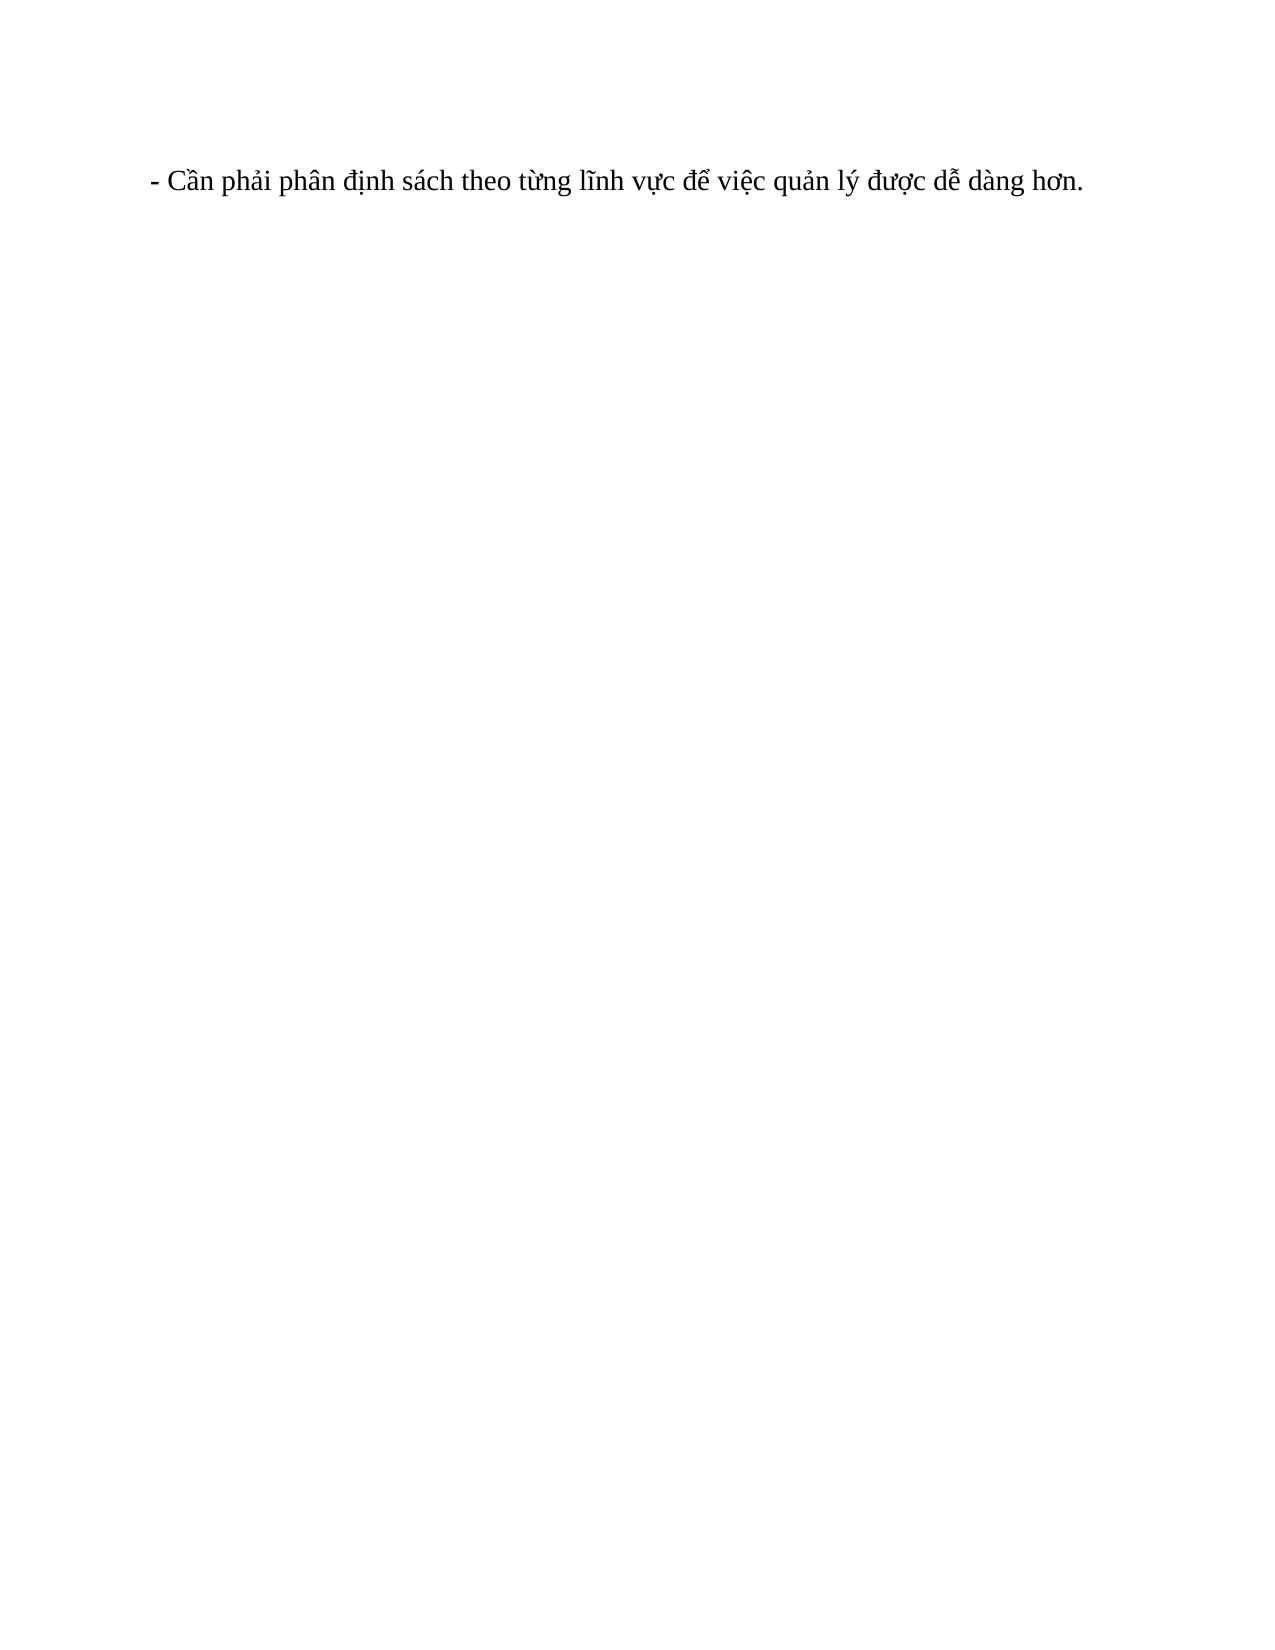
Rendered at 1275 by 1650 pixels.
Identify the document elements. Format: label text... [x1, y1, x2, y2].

text - Cần phải phân định sách theo từng lĩnh vực để việc quản lý được dễ dàng hơn. [150, 160, 1125, 198]
